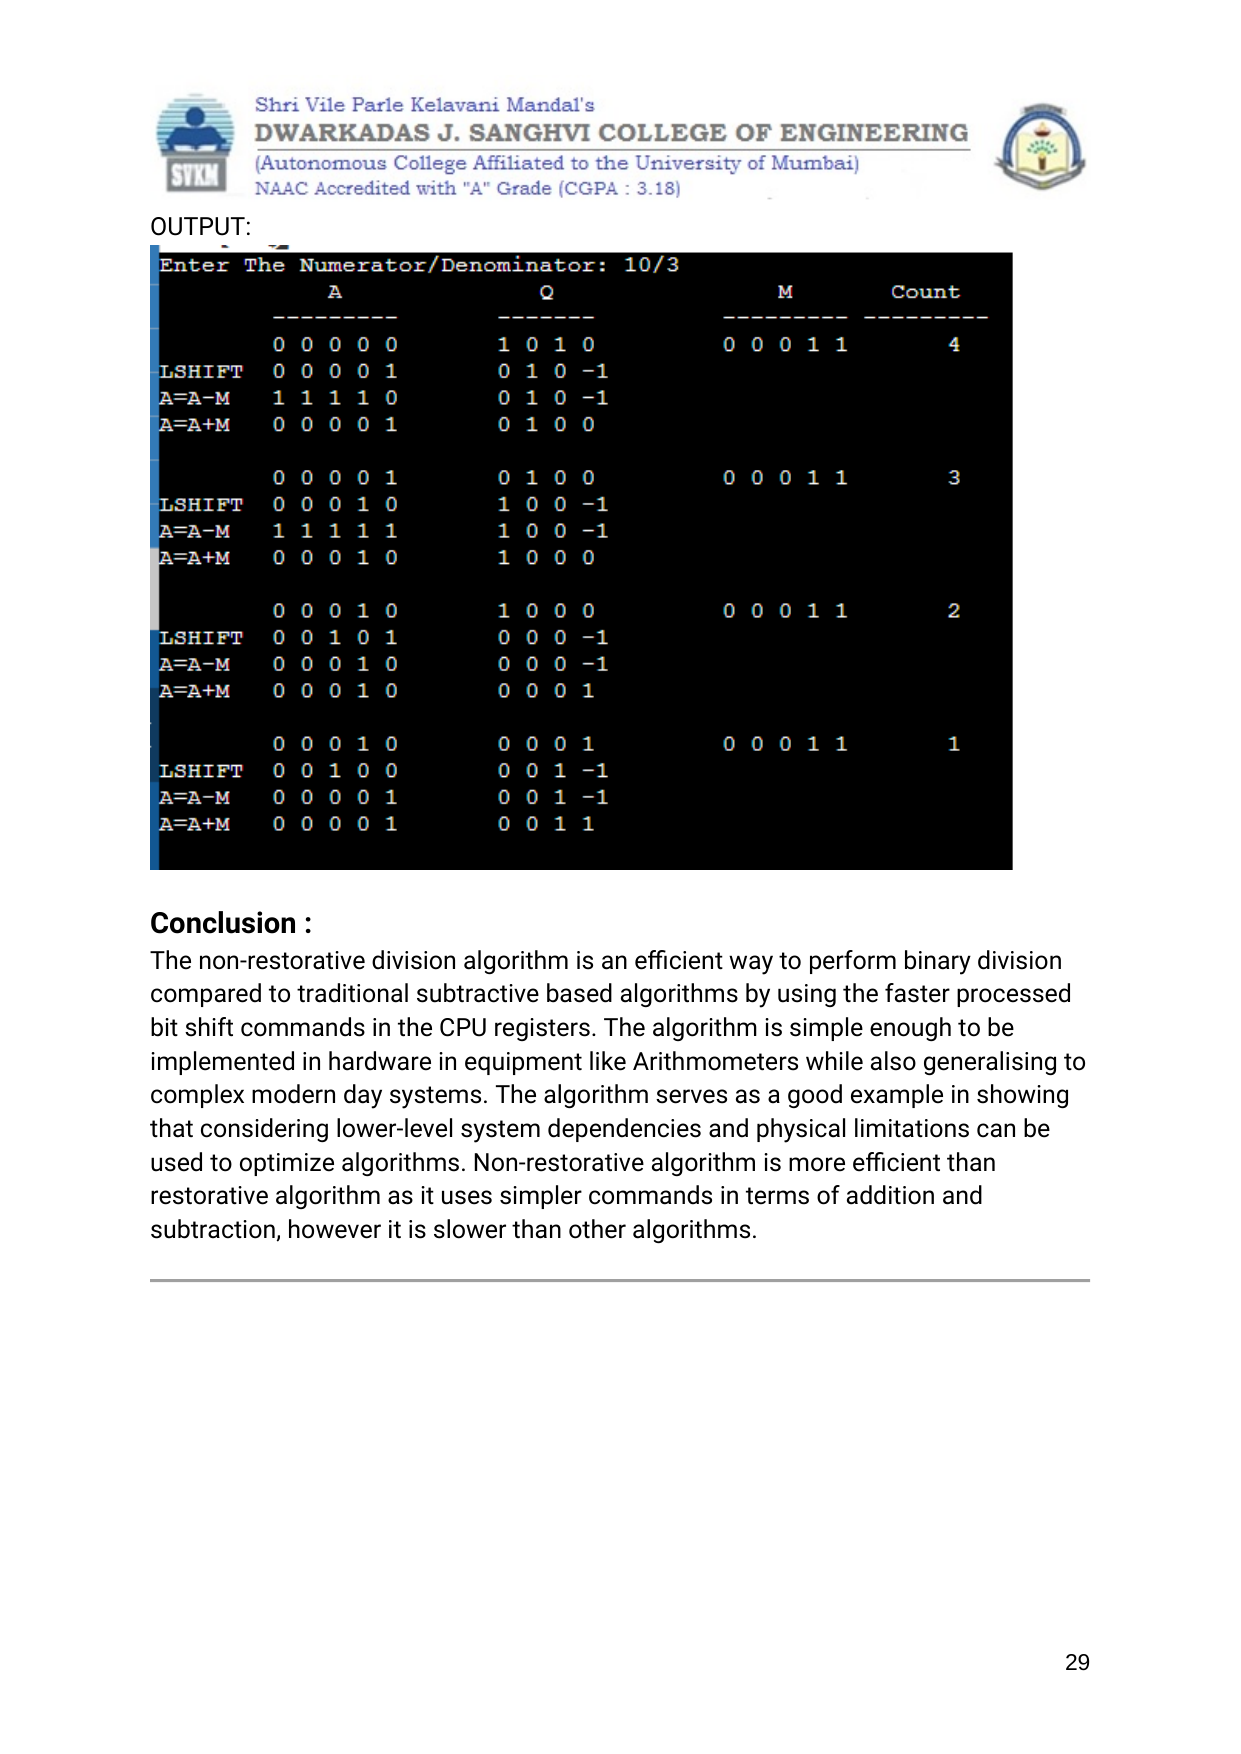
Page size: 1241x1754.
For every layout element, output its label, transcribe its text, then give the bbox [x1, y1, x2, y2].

text The non-restorative division algorithm is an efficient way to perform binary division compared to traditional subtractive based algorithms by using the faster processed bit shift commands in the CPU registers. The algorithm is simple enough to be implemented in hardware in equipment like Arithmometers while also generalising to complex modern day systems. The algorithm serves as a good example in showing that considering lower-level system dependencies and physical limitations can be used to optimize algorithms. Non-restorative algorithm is more efficient than restorative algorithm as it uses simpler commands in terms of addition and subtraction, however it is slower than other algorithms. [150, 946, 1090, 1244]
picture [150, 245, 1013, 870]
text OUTPUT: [150, 212, 1090, 241]
picture [150, 75, 1091, 209]
text Conclusion : [150, 907, 1090, 941]
